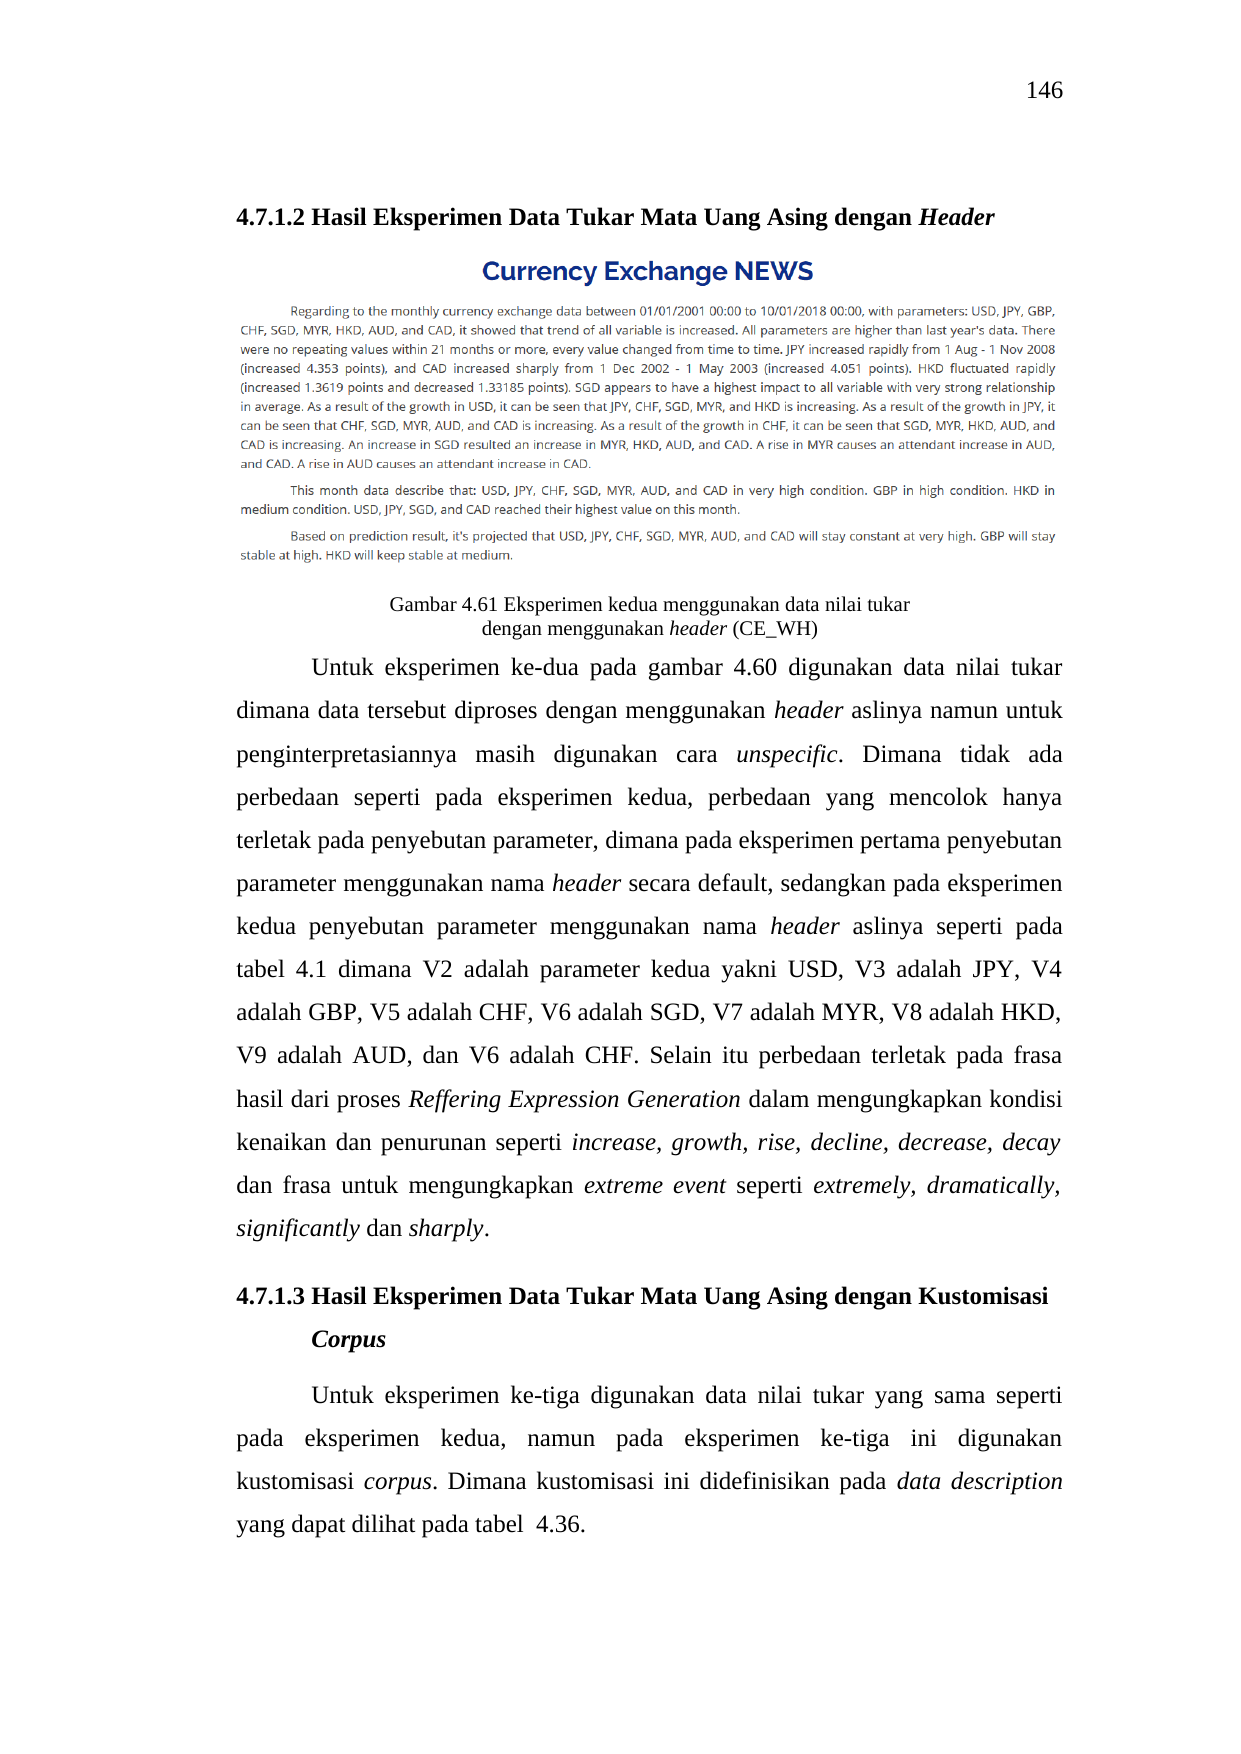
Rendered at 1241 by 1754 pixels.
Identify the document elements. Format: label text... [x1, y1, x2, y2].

text Untuk eksperimen ke-tiga digunakan data nilai tukar yang sama seperti pada eksperimen kedua, namun pada eksperimen ke-tiga ini digunakan kustomisasi corpus. Dimana kustomisasi ini didefinisikan pada data description yang dapat dilihat pada tabel 4.36. [236, 1380, 1063, 1538]
list Hasil Eksperimen Data Tukar Mata Uang Asing dengan Header [236, 202, 1063, 231]
text Untuk eksperimen ke-dua pada gambar 4.60 digunakan data nilai tukar dimana data tersebut diproses dengan menggunakan header aslinya namun untuk penginterpretasiannya masih digunakan cara unspecific. Dimana tidak ada perbedaan seperti pada eksperimen kedua, perbedaan yang mencolok hanya terletak pada penyebutan parameter, dimana pada eksperimen pertama penyebutan parameter menggunakan nama header secara default, sedangkan pada eksperimen kedua penyebutan parameter menggunakan nama header aslinya seperti pada tabel 4.1 dimana V2 adalah parameter kedua yakni USD, V3 adalah JPY, V4 adalah GBP, V5 adalah CHF, V6 adalah SGD, V7 adalah MYR, V8 adalah HKD, V9 adalah AUD, dan V6 adalah CHF. Selain itu perbedaan terletak pada frasa hasil dari proses Reffering Expression Generation dalam mengungkapkan kondisi kenaikan dan penurunan seperti increase, growth, rise, decline, decrease, decay dan frasa untuk mengungkapkan extreme event seperti extremely, dramatically, significantly dan sharply. [236, 652, 1063, 1242]
list Hasil Eksperimen Data Tukar Mata Uang Asing dengan Kustomisasi Corpus [236, 1281, 1063, 1353]
picture [236, 257, 1063, 565]
